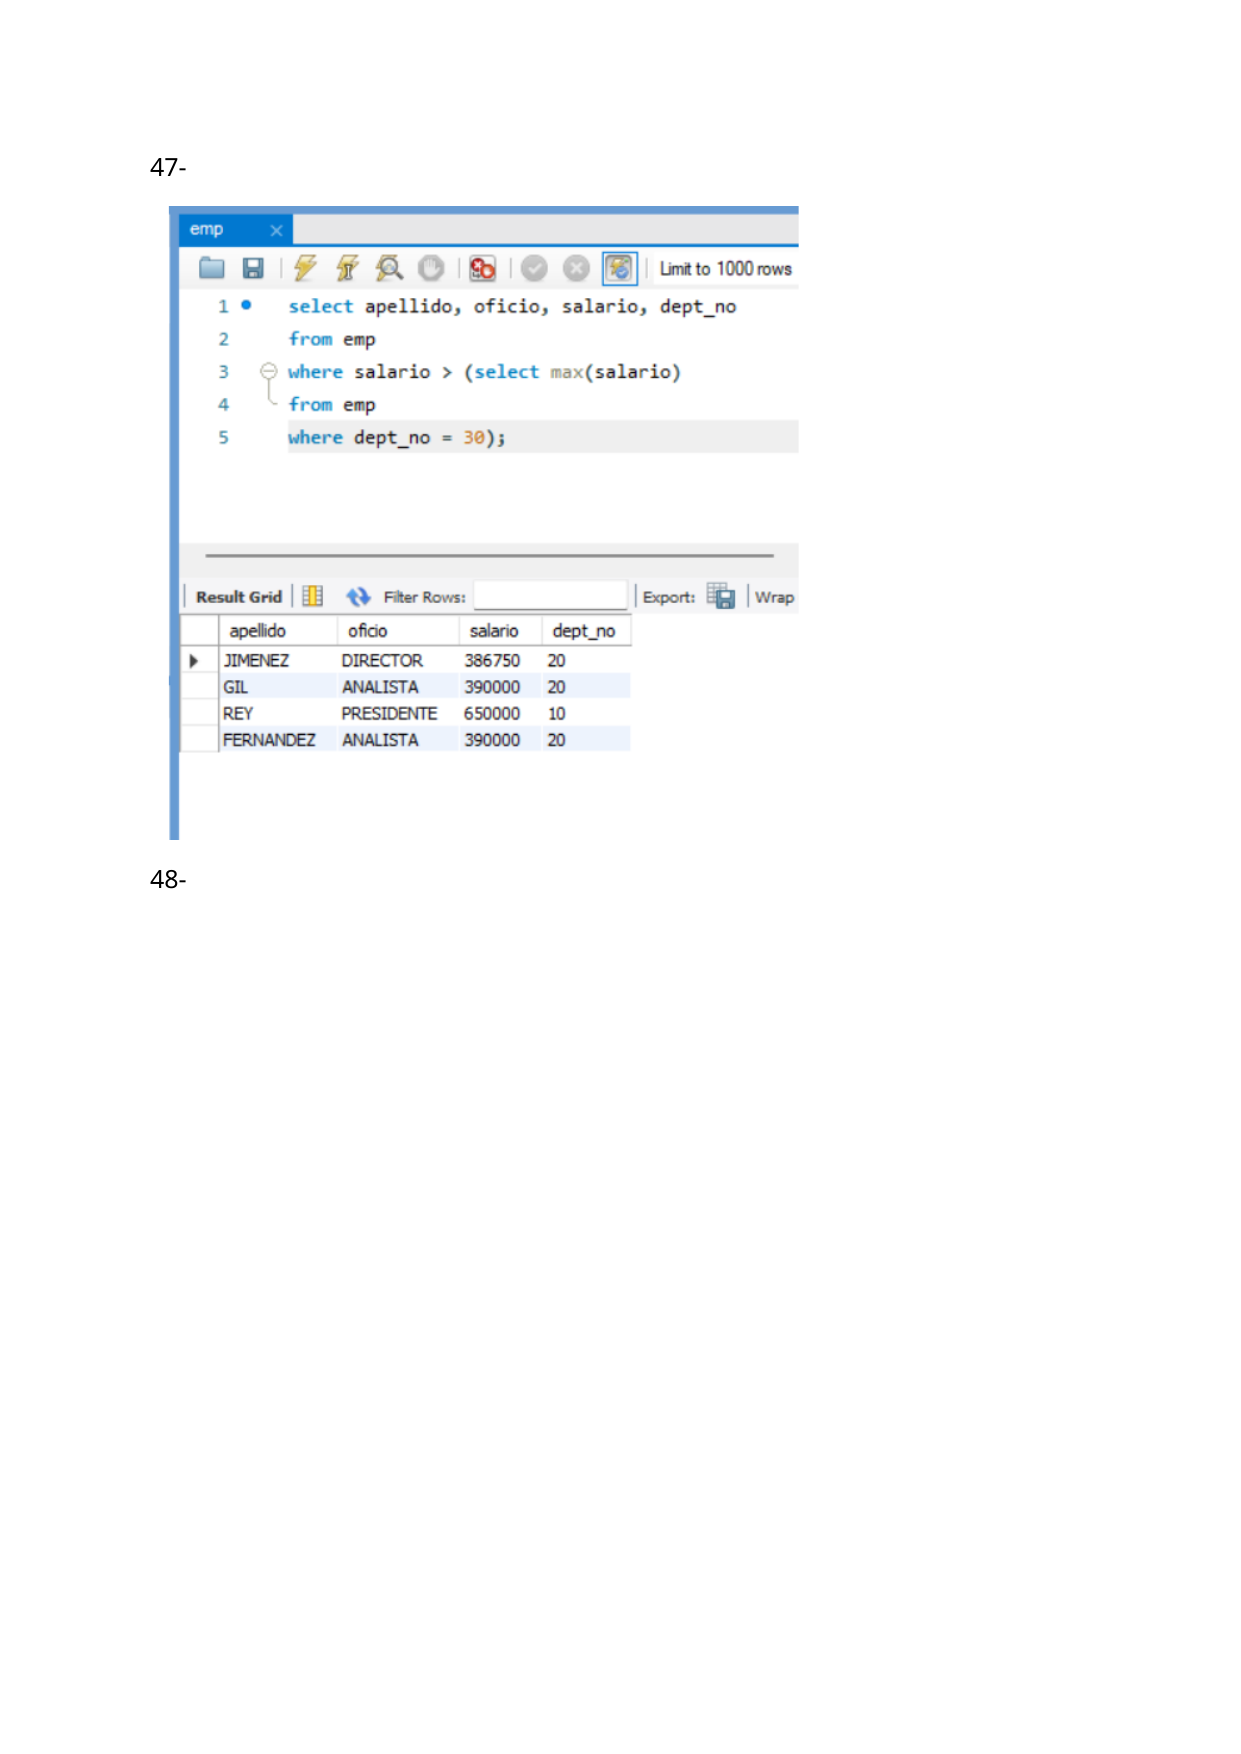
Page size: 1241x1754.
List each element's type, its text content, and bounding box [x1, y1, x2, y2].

text 47- [150, 150, 1090, 184]
text 48- [150, 862, 1090, 896]
